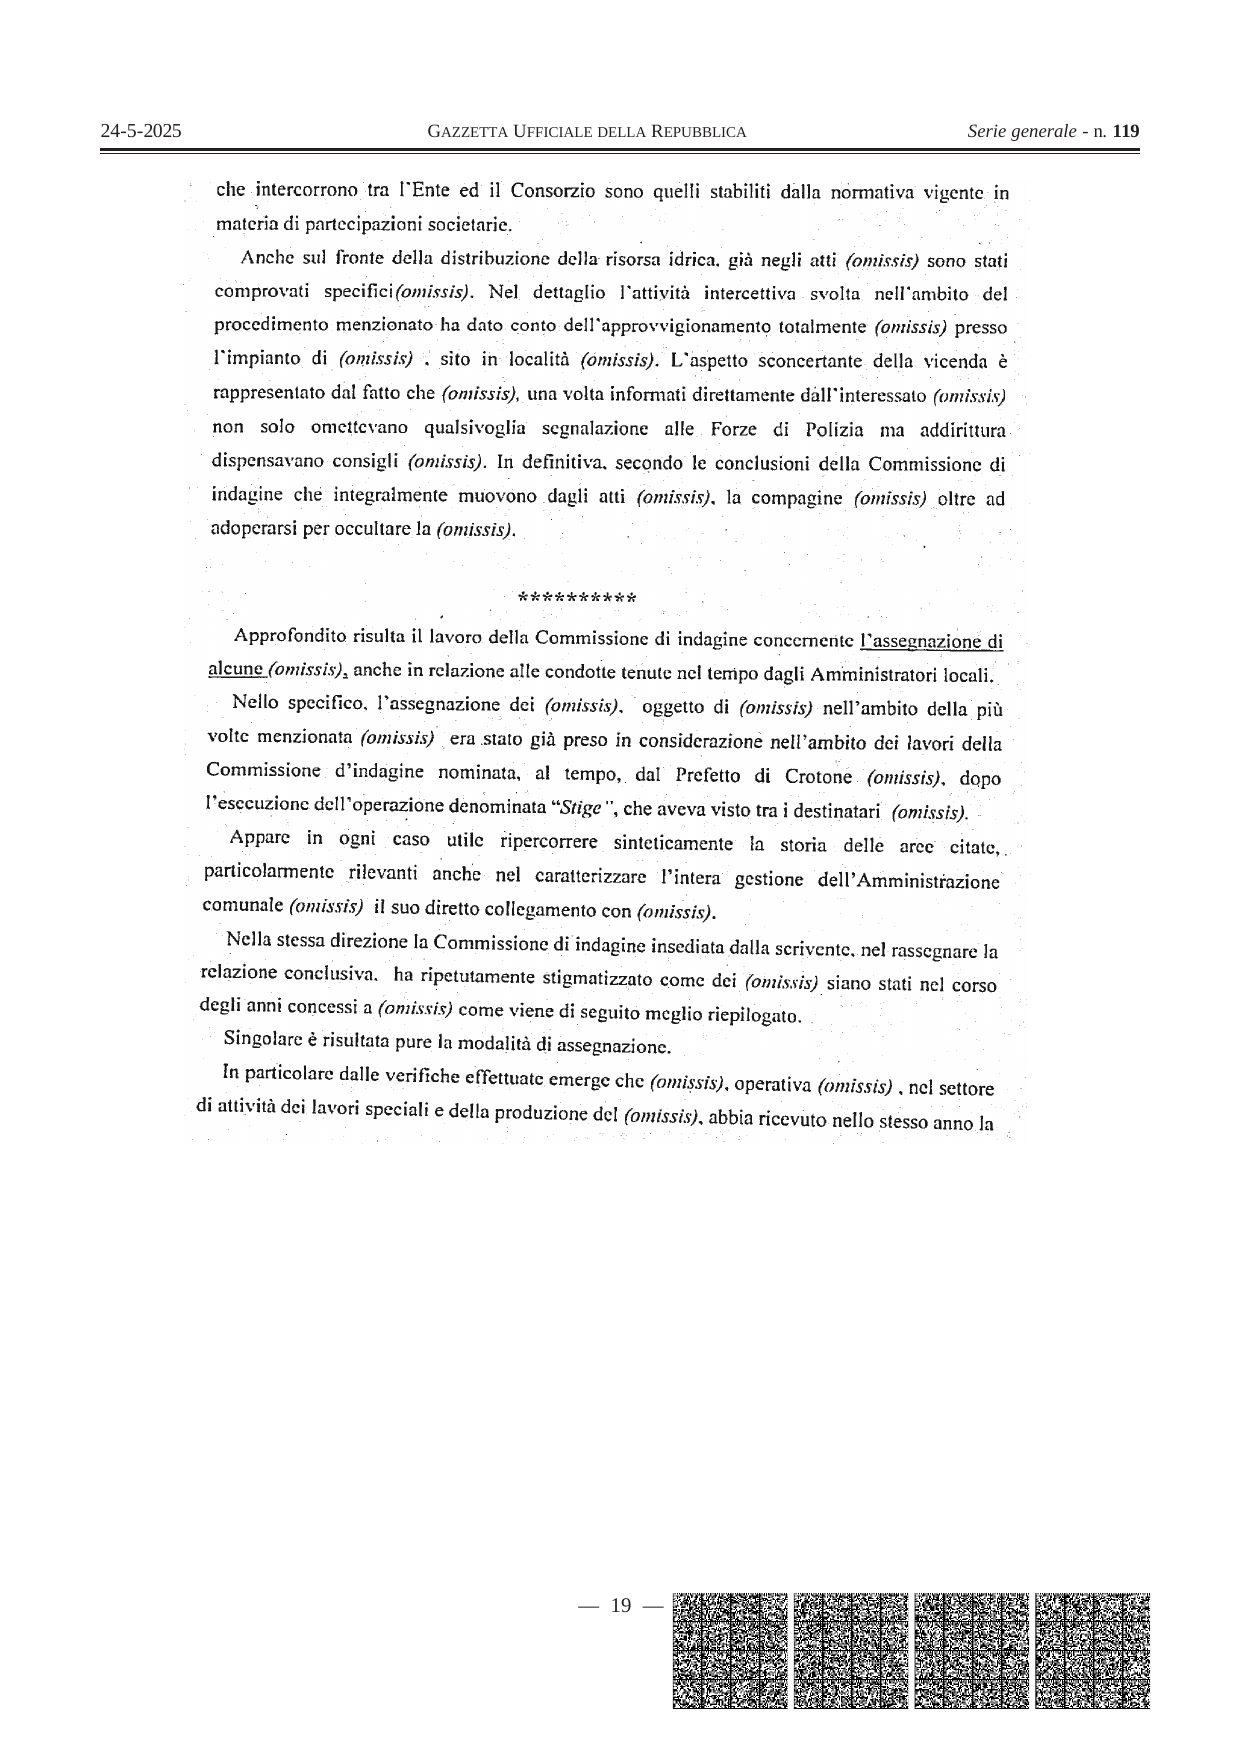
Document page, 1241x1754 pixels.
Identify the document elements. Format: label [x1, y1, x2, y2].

picture [914, 1593, 1030, 1709]
picture [793, 1593, 909, 1709]
picture [672, 1593, 788, 1709]
picture [183, 181, 1031, 1144]
picture [1035, 1593, 1150, 1709]
